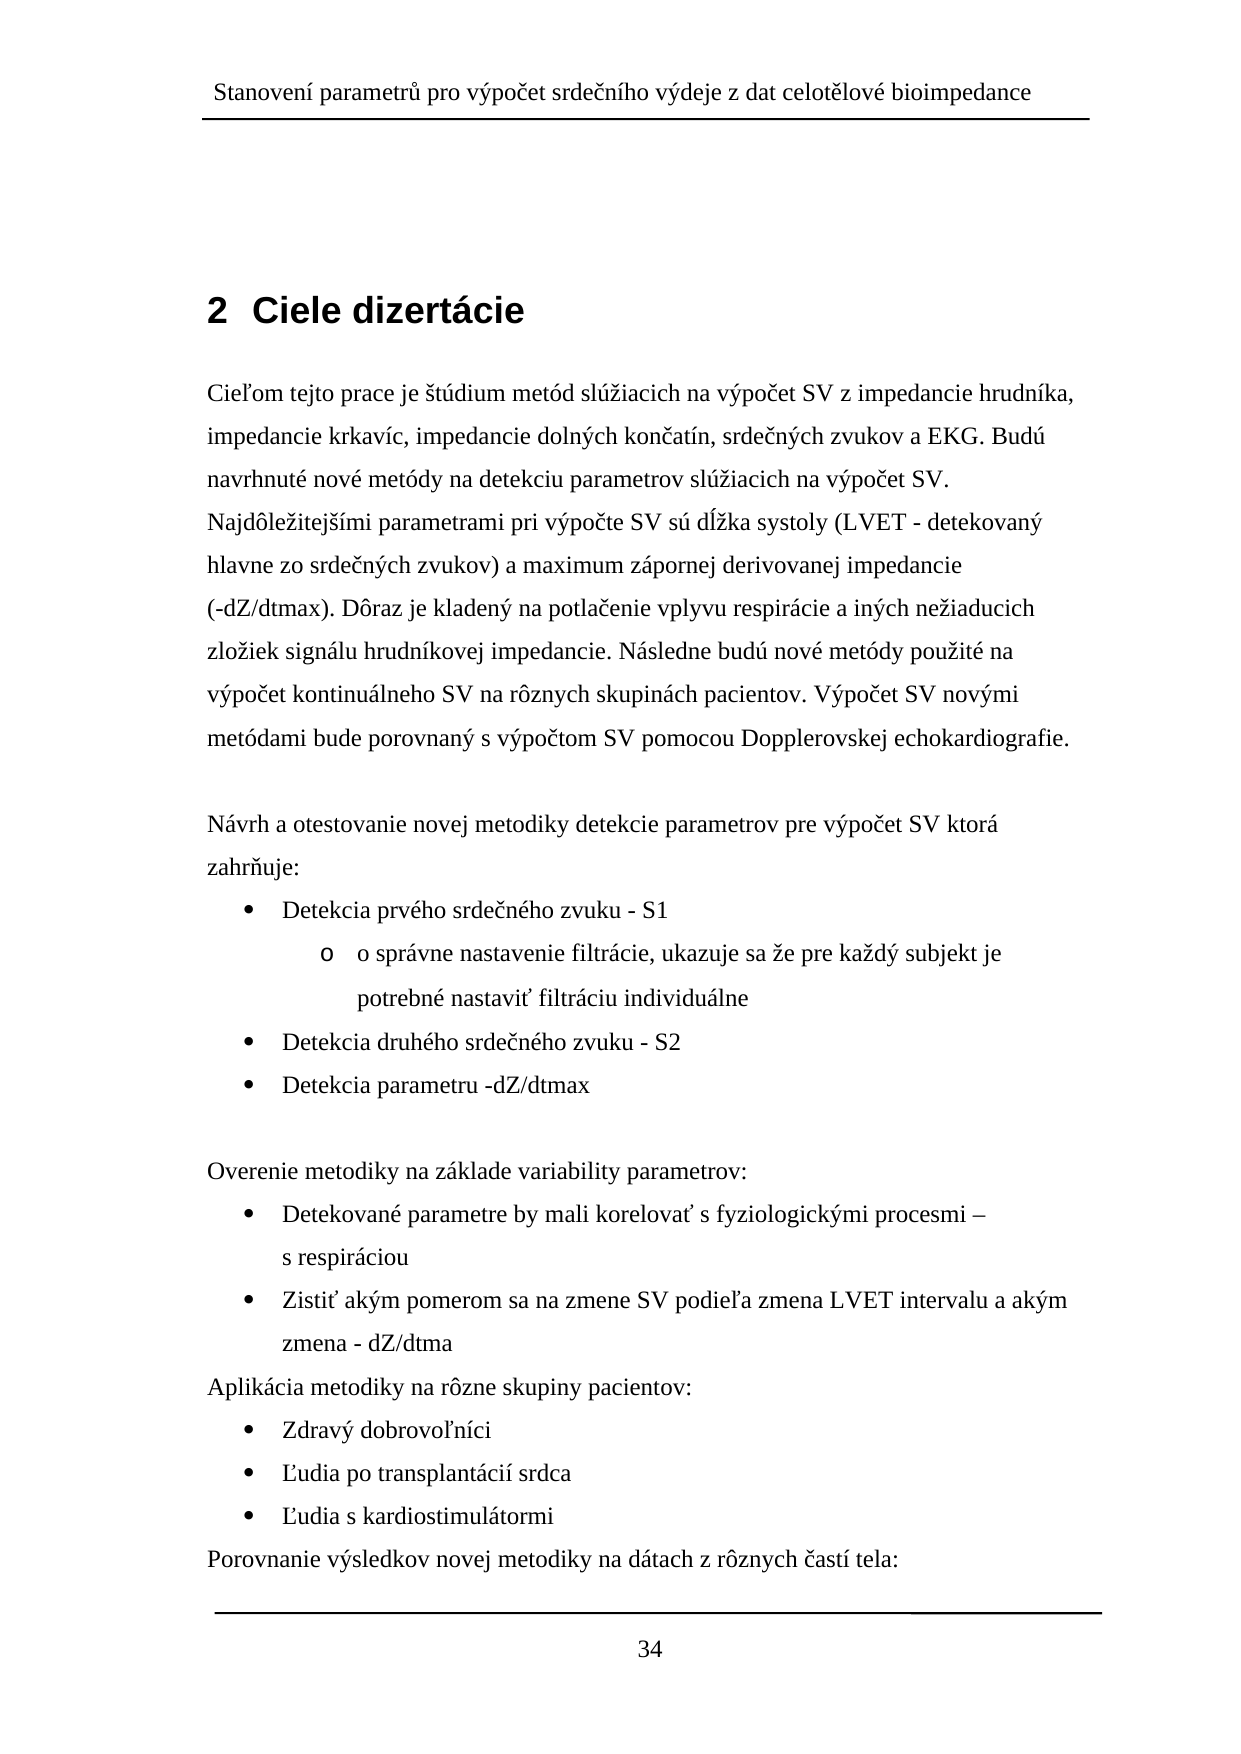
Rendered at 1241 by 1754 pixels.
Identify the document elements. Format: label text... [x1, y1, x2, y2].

list o správne nastavenie filtrácie, ukazuje sa že pre každý subjekt je potrebné nastaviť filtráciu individuálne [319, 938, 1092, 1012]
list Zistiť akým pomerom sa na zmene SV podieľa zmena LVET intervalu a akým zmena - dZ/dtma [244, 1285, 1092, 1357]
subtitle Ciele dizertácie [207, 288, 1092, 331]
list Detekcia druhého srdečného zvuku - S2 [244, 1027, 1092, 1055]
text Návrh a otestovanie novej metodiky detekcie parametrov pre výpočet SV ktorá zahrňuje: [207, 809, 1092, 881]
list Ľudia s kardiostimulátormi [244, 1501, 1092, 1530]
text Aplikácia metodiky na rôzne skupiny pacientov: [207, 1372, 1092, 1400]
list Zdravý dobrovoľníci [244, 1415, 1092, 1443]
list Detekcia parametru -dZ/dtmax [244, 1070, 1092, 1098]
list Ľudia po transplantácií srdca [244, 1458, 1092, 1487]
list Detekované parametre by mali korelovať s fyziologickými procesmi – s respiráciou [244, 1199, 1092, 1271]
text Cieľom tejto prace je štúdium metód slúžiacich na výpočet SV z impedancie hrudníka, impedancie krkavíc, impedancie dolných končatín, srdečných zvukov a EKG. Budú navrhnuté nové metódy na detekciu parametrov slúžiacich na výpočet SV. Najdôležitejšími parametrami pri výpočte SV sú dĺžka systoly (LVET - detekovaný hlavne zo srdečných zvukov) a maximum zápornej derivovanej impedancie (-dZ/dtmax). Dôraz je kladený na potlačenie vplyvu respirácie a iných nežiaducich zložiek signálu hrudníkovej impedancie. Následne budú nové metódy použité na výpočet kontinuálneho SV na rôznych skupinách pacientov. Výpočet SV novými metódami bude porovnaný s výpočtom SV pomocou Dopplerovskej echokardiografie. [207, 378, 1092, 751]
text Porovnanie výsledkov novej metodiky na dátach z rôznych častí tela: [207, 1544, 1092, 1573]
text Overenie metodiky na základe variability parametrov: [207, 1156, 1092, 1185]
list Detekcia prvého srdečného zvuku - S1 [244, 895, 1092, 924]
